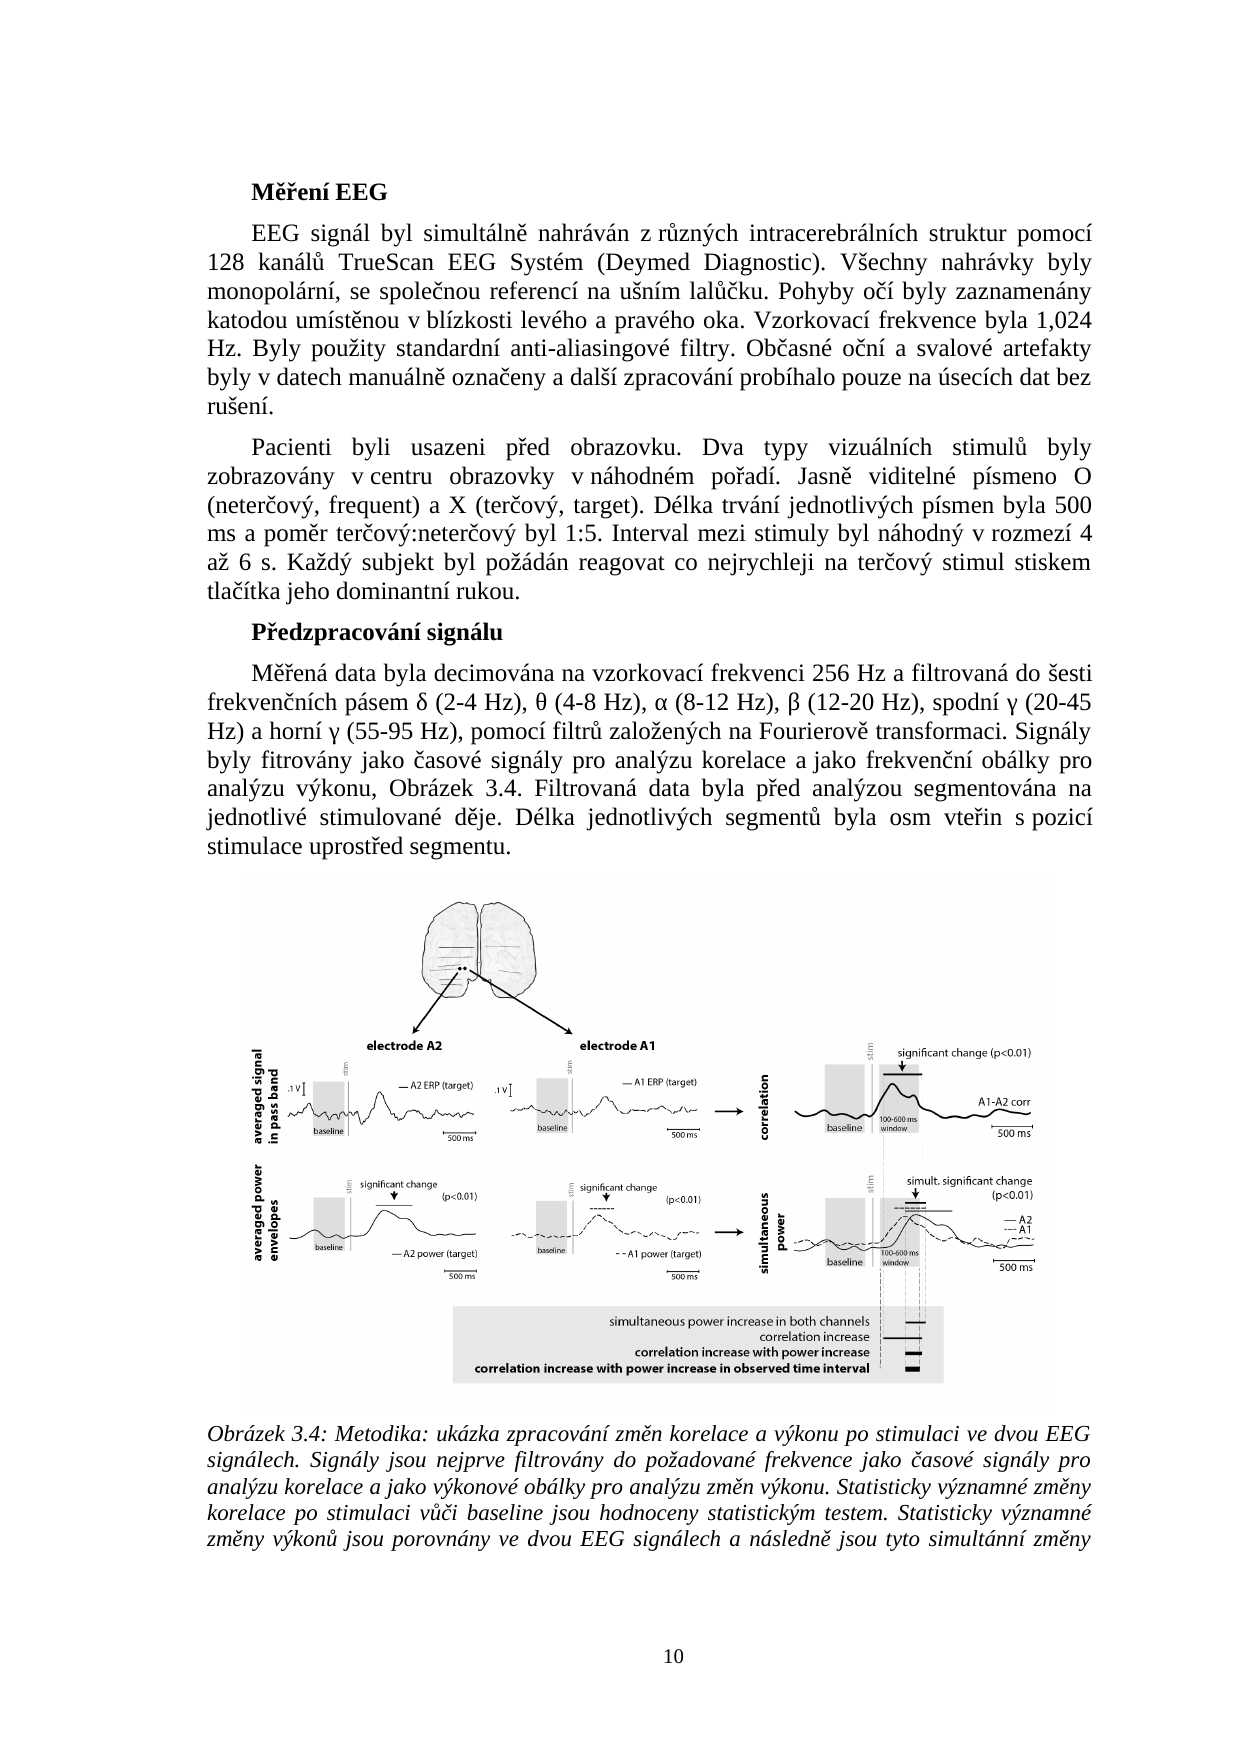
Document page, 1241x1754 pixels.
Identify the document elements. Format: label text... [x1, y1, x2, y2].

text Pacienti byli usazeni před obrazovku. Dva typy vizuálních stimulů byly zobrazovány v centru obrazovky v náhodném pořadí. Jasně viditelné písmeno O (neterčový, frequent) a X (terčový, target). Délka trvání jednotlivých písmen byla 500 ms a poměr terčový:neterčový byl 1:5. Interval mezi stimuly byl náhodný v rozmezí 4 až 6 s. Každý subjekt byl požádán reagovat co nejrychleji na terčový stimul stiskem tlačítka jeho dominantní rukou. [207, 432, 1092, 605]
text Předzpracování signálu [207, 617, 1092, 646]
picture [243, 872, 1057, 1409]
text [207, 1420, 1092, 1552]
text Měření EEG [207, 177, 1092, 206]
text EEG signál byl simultálně nahráván z různých intracerebrálních struktur pomocí 128 kanálů TrueScan EEG Systém (Deymed Diagnostic). Všechny nahrávky byly monopolární, se společnou referencí na ušním lalůčku. Pohyby očí byly zaznamenány katodou umístěnou v blízkosti levého a pravého oka. Vzorkovací frekvence byla 1,024 Hz. Byly použity standardní anti-aliasingové filtry. Občasné oční a svalové artefakty byly v datech manuálně označeny a další zpracování probíhalo pouze na úsecích dat bez rušení. [207, 218, 1092, 420]
